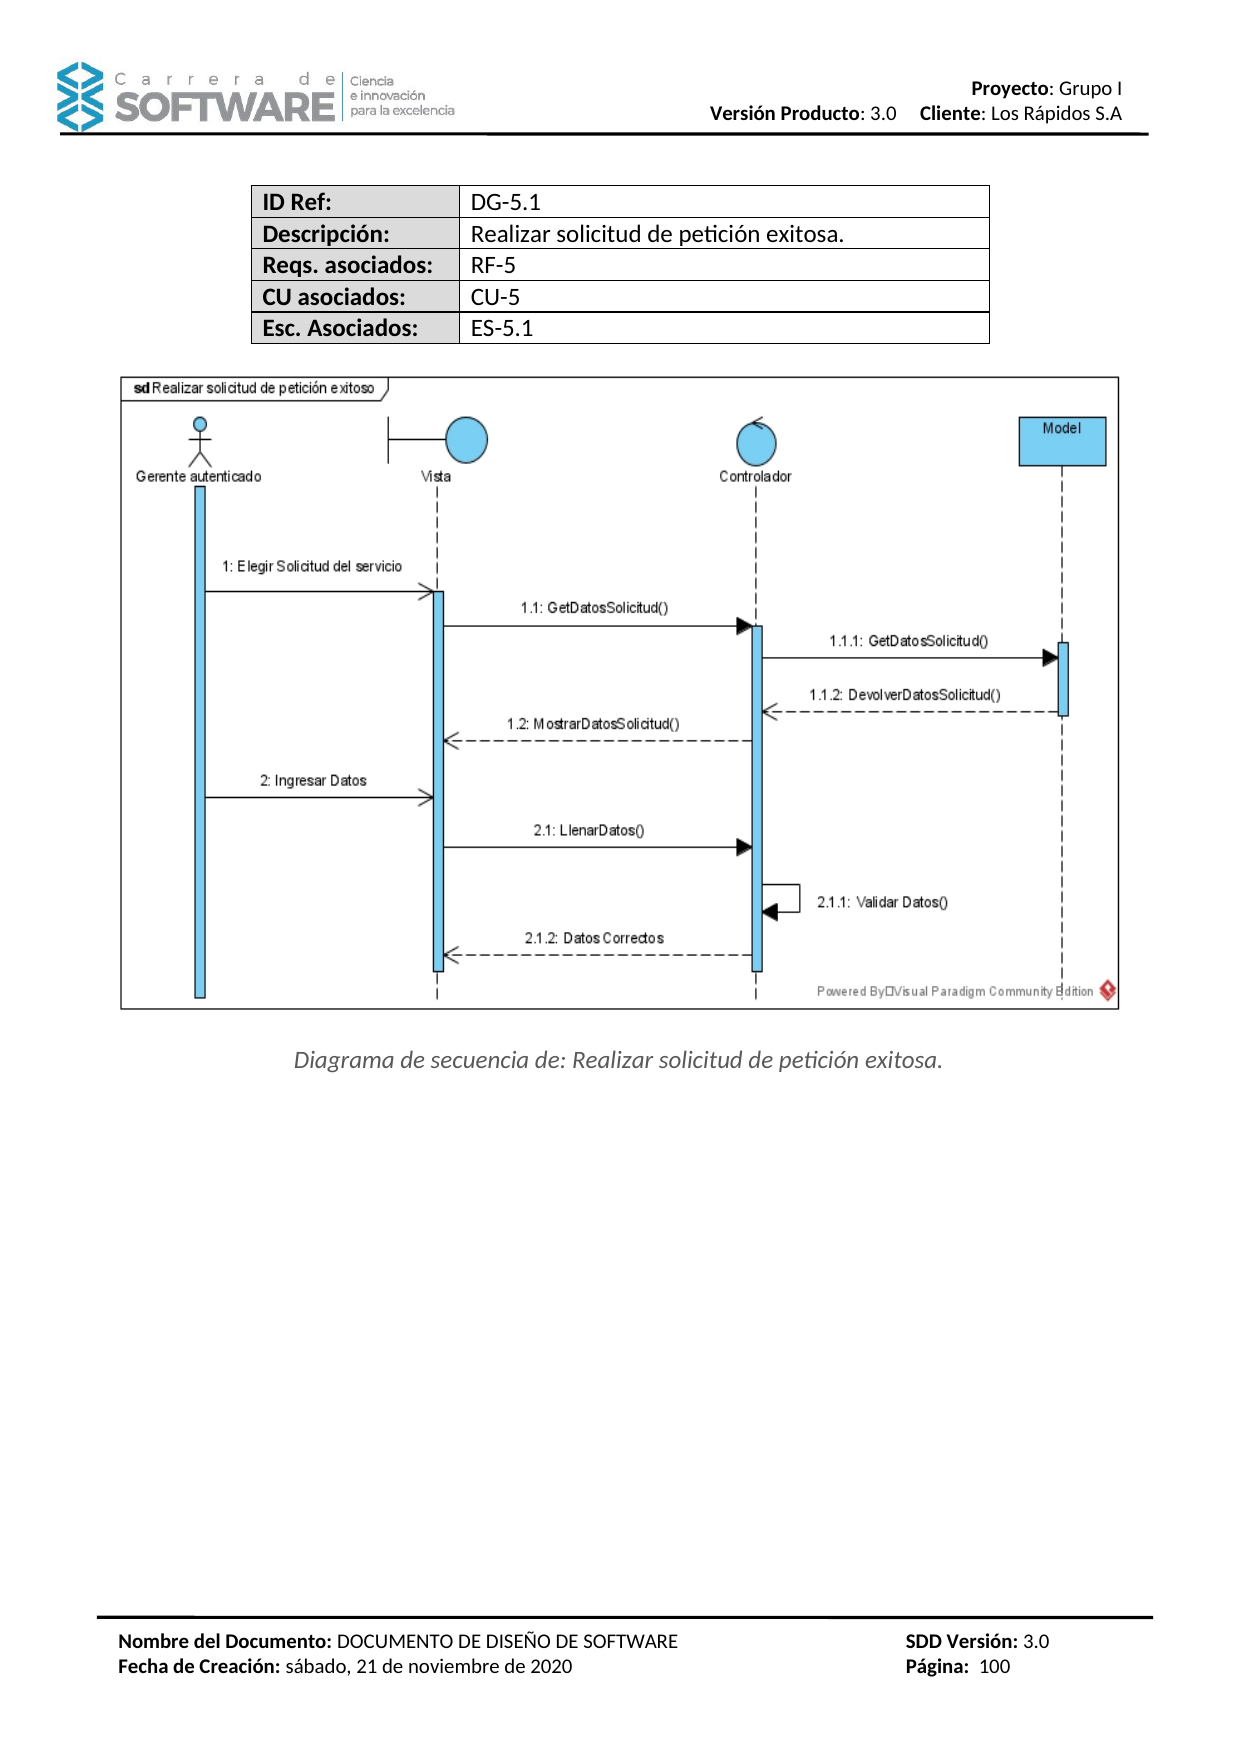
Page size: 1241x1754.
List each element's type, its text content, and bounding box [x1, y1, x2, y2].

table_header ID Ref: [252, 186, 459, 217]
table_header DG-5.1 [460, 186, 989, 217]
table_cell RF-5 [460, 249, 989, 280]
table_cell CU-5 [460, 281, 989, 311]
table_cell CU asociados: [252, 281, 459, 311]
table_cell Descripción: [252, 218, 459, 248]
picture [118, 374, 1123, 1014]
text Diagrama de secuencia de: Realizar solicitud de petición exitosa. [118, 1044, 1122, 1074]
table_cell Realizar solicitud de petición exitosa. [460, 218, 989, 248]
table_cell ES-5.1 [460, 313, 989, 343]
table_cell Reqs. asociados: [252, 249, 459, 280]
table_cell Esc. Asociados: [252, 313, 459, 343]
picture [46, 46, 461, 154]
